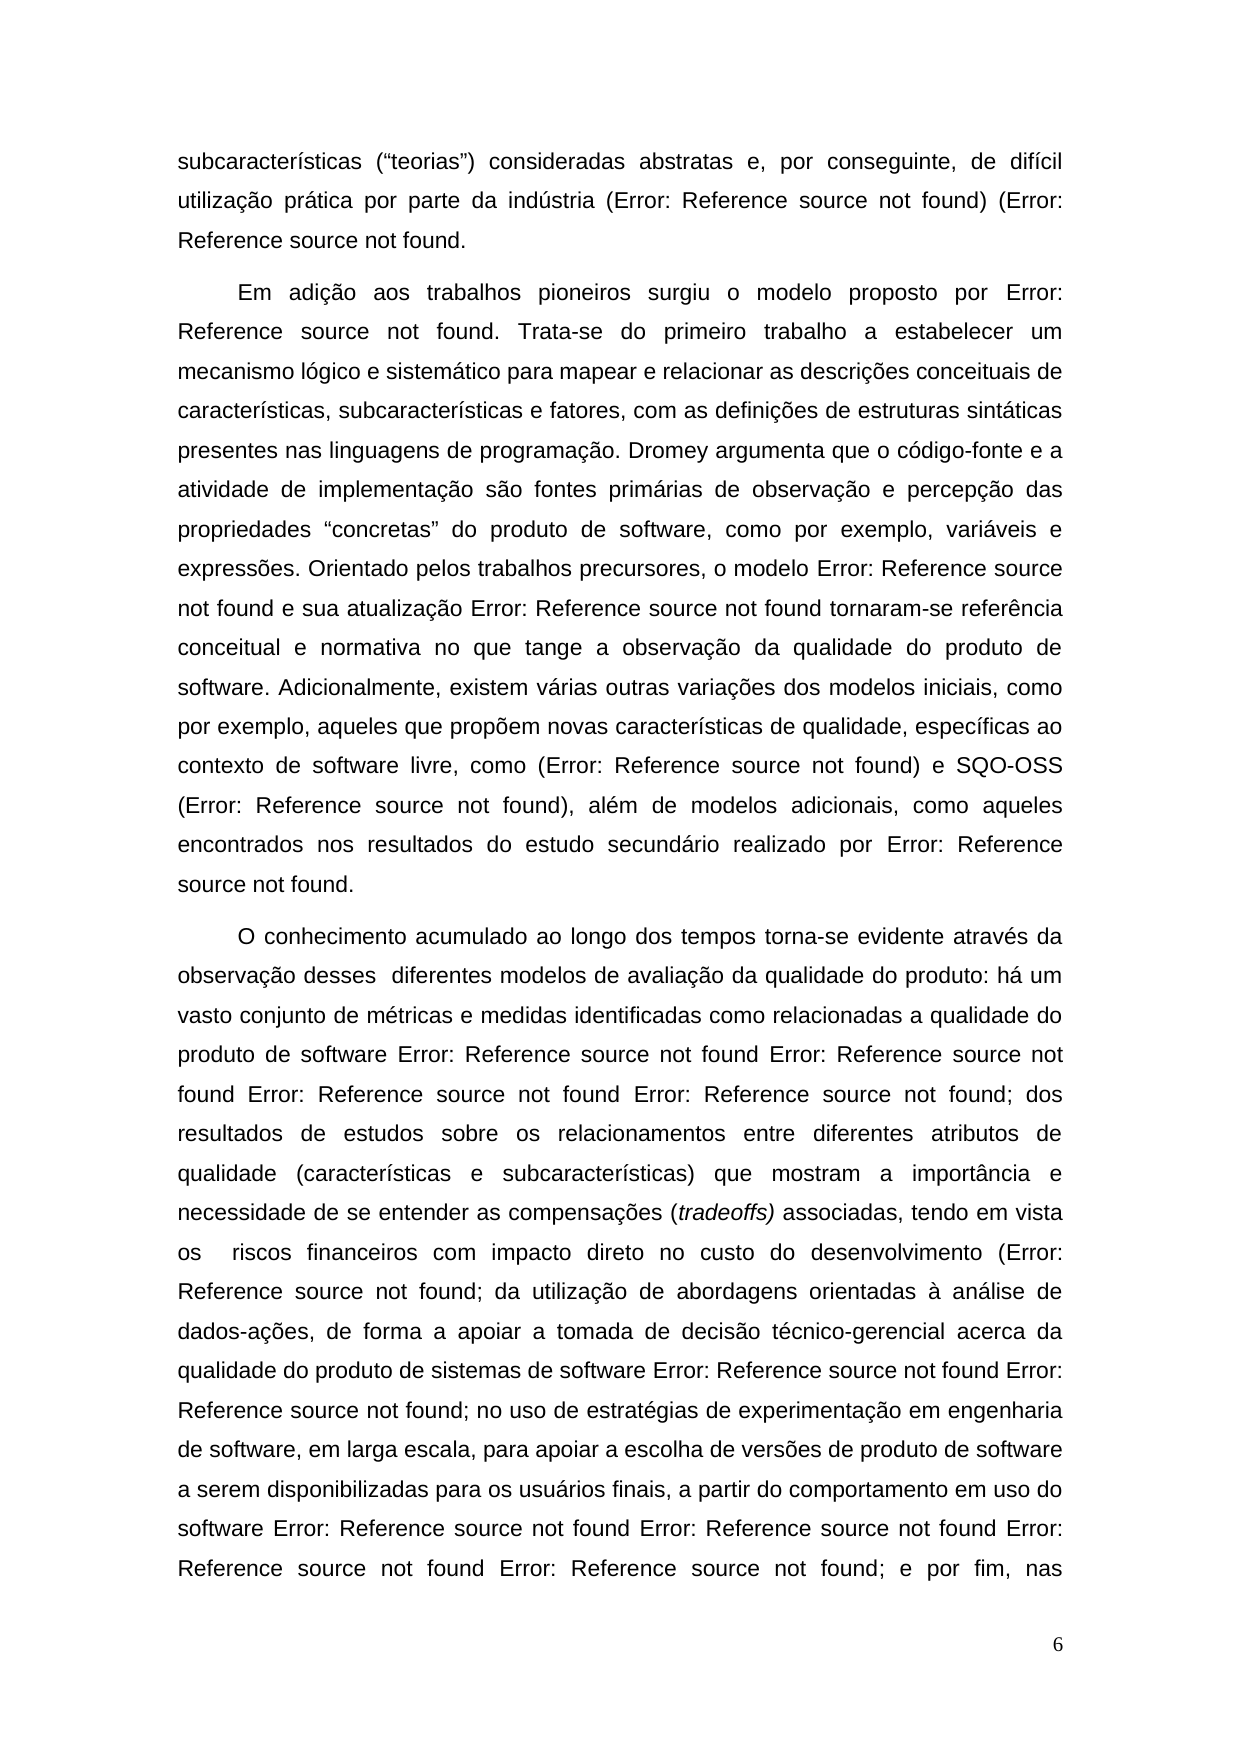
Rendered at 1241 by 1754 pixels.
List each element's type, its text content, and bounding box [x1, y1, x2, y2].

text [177, 148, 1063, 253]
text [177, 923, 1063, 1581]
